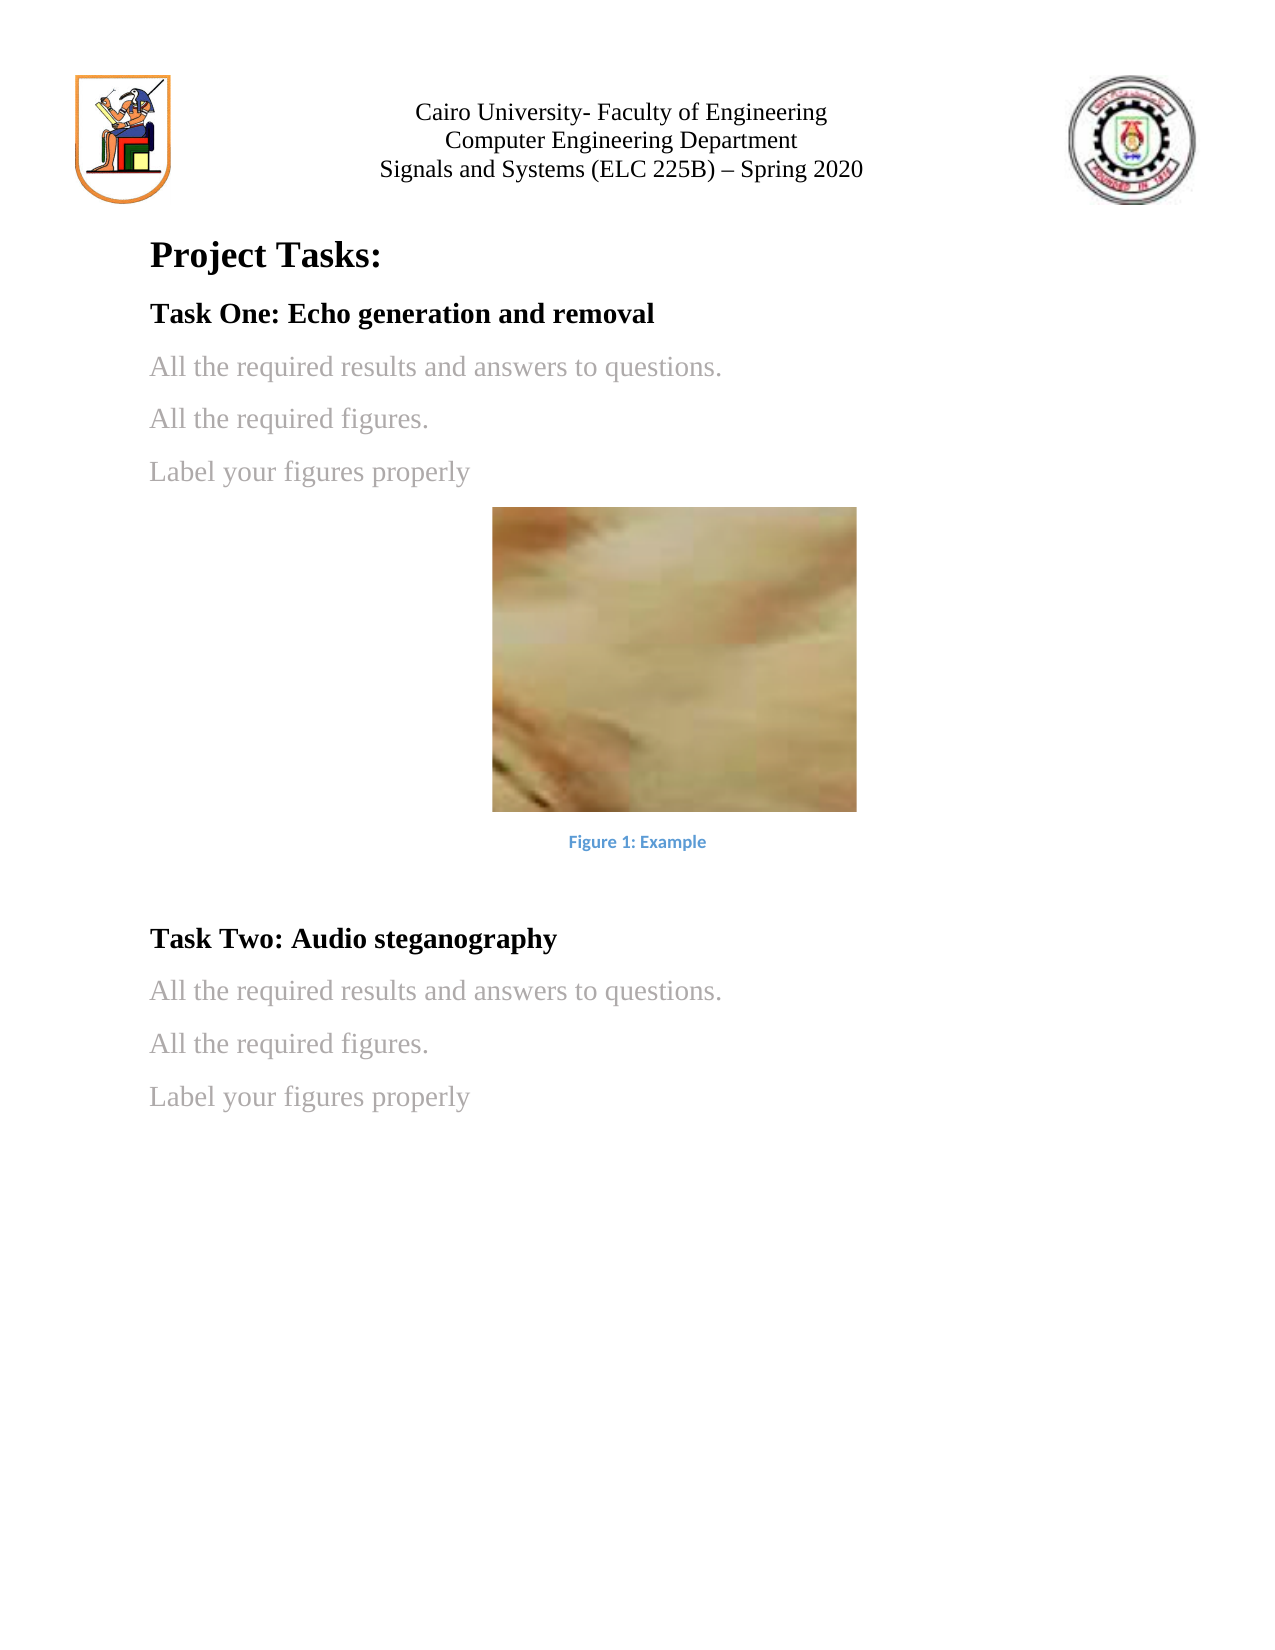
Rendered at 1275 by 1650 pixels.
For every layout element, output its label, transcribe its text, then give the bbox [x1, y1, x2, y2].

text Label your figures properly [149, 454, 1200, 488]
subtitle Task One: Echo generation and removal [150, 296, 1200, 329]
text All the required figures. [149, 1026, 1200, 1060]
text Label your figures properly [149, 1079, 1200, 1113]
picture [1064, 75, 1200, 205]
text All the required figures. [149, 401, 1200, 435]
text All the required results and answers to questions. [149, 973, 1200, 1007]
text Figure 1: Example [75, 830, 1200, 853]
text All the required results and answers to questions. [149, 349, 1200, 382]
picture [492, 507, 857, 812]
picture [75, 75, 171, 205]
subtitle Task Two: Audio steganography [150, 921, 1200, 954]
subtitle Project Tasks: [150, 233, 1200, 276]
